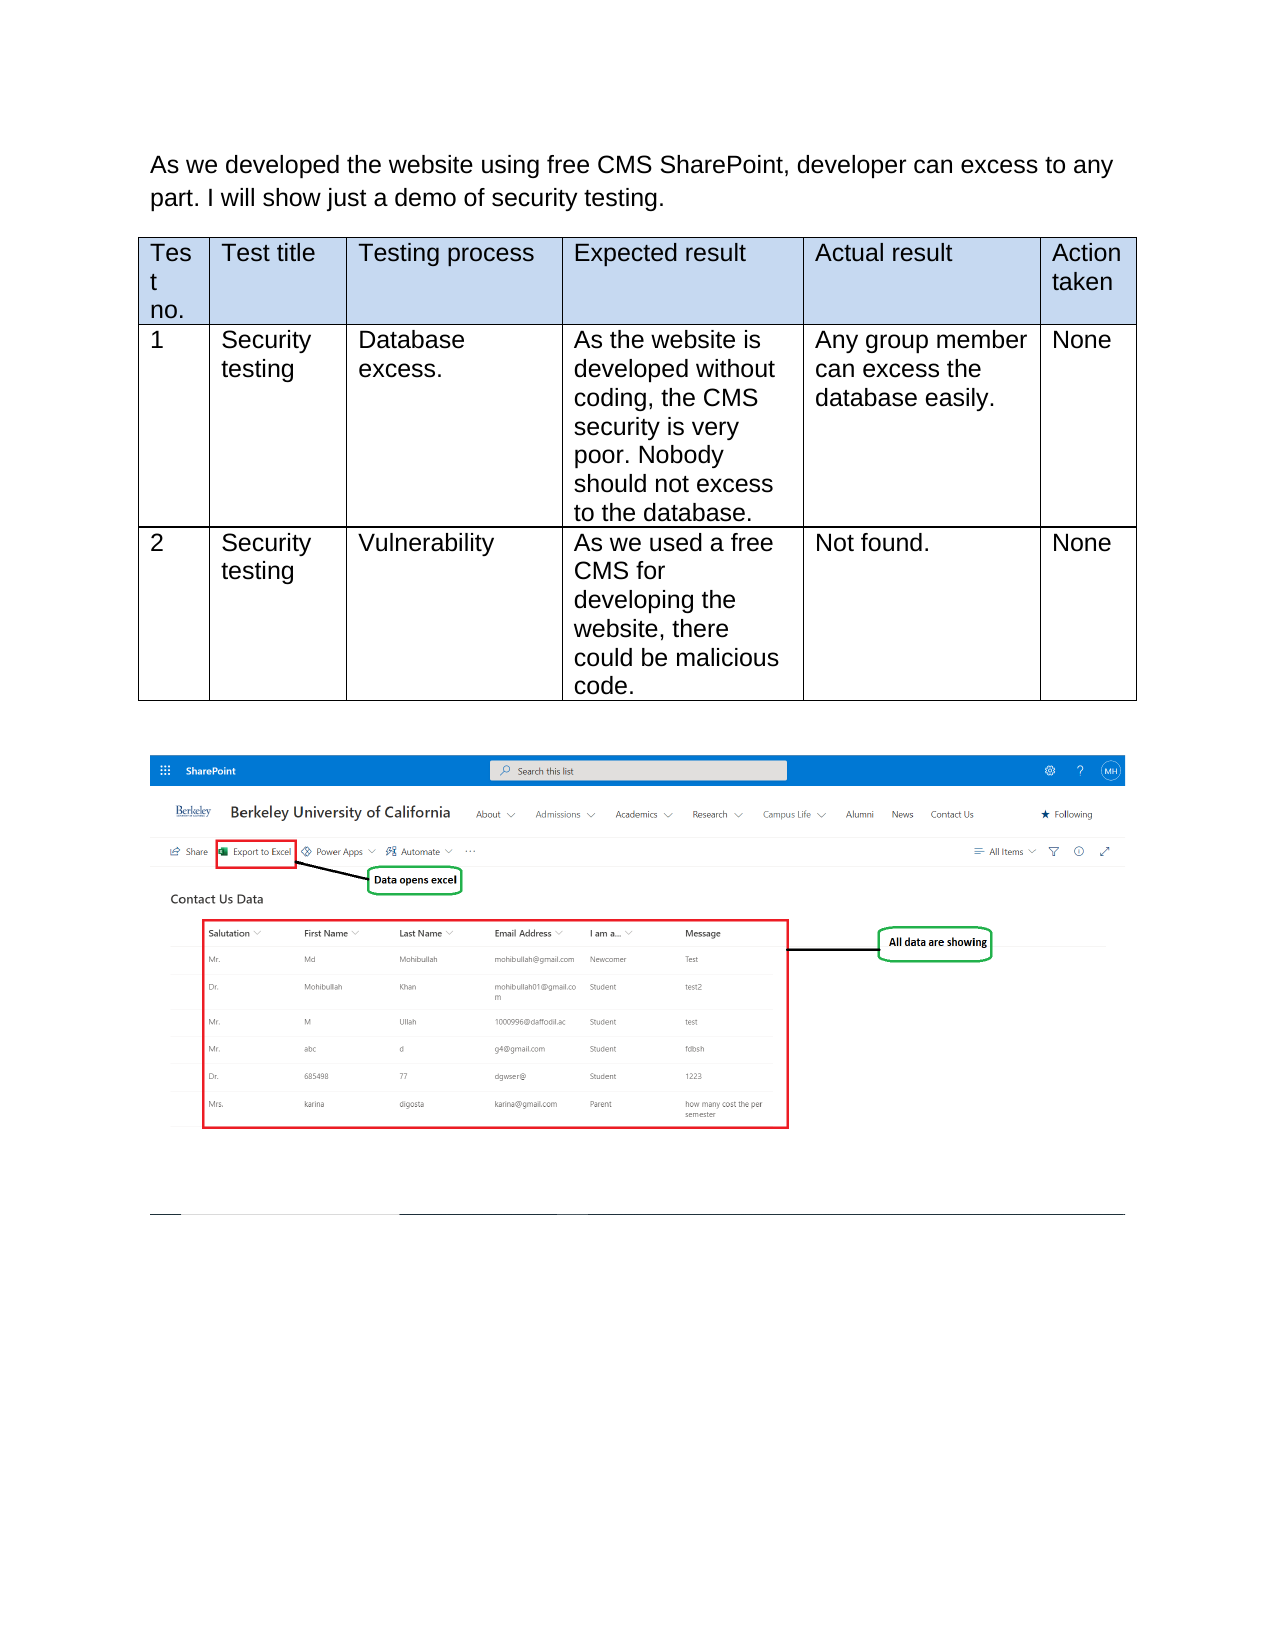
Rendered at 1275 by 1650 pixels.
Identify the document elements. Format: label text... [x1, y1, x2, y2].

table_cell Any group member can excess the database easily. [804, 325, 1040, 526]
table_header Action taken [1041, 238, 1136, 324]
picture [150, 755, 1125, 1215]
table_cell Database excess. [347, 325, 562, 526]
table_cell 1 [139, 325, 209, 526]
table_cell Vulnerability [347, 528, 562, 700]
table_header Actual result [804, 238, 1040, 324]
table_cell None [1041, 325, 1136, 526]
table_cell Not found. [804, 528, 1040, 700]
table_cell As we used a free CMS for developing the website, there could be malicious code. [563, 528, 803, 700]
table_header Test no. [139, 238, 209, 324]
table_cell Security testing [210, 528, 346, 700]
table_header Test title [210, 238, 346, 324]
table_header Expected result [563, 238, 803, 324]
table_cell As the website is developed without coding, the CMS security is very poor. Nobody should not excess to the database. [563, 325, 803, 526]
table_cell None [1041, 528, 1136, 700]
table_cell Security testing [210, 325, 346, 526]
text As we developed the website using free CMS SharePoint, developer can excess to any part. I will show just a demo of security testing. [150, 150, 1125, 212]
table_header Testing process [347, 238, 562, 324]
table_cell 2 [139, 528, 209, 700]
